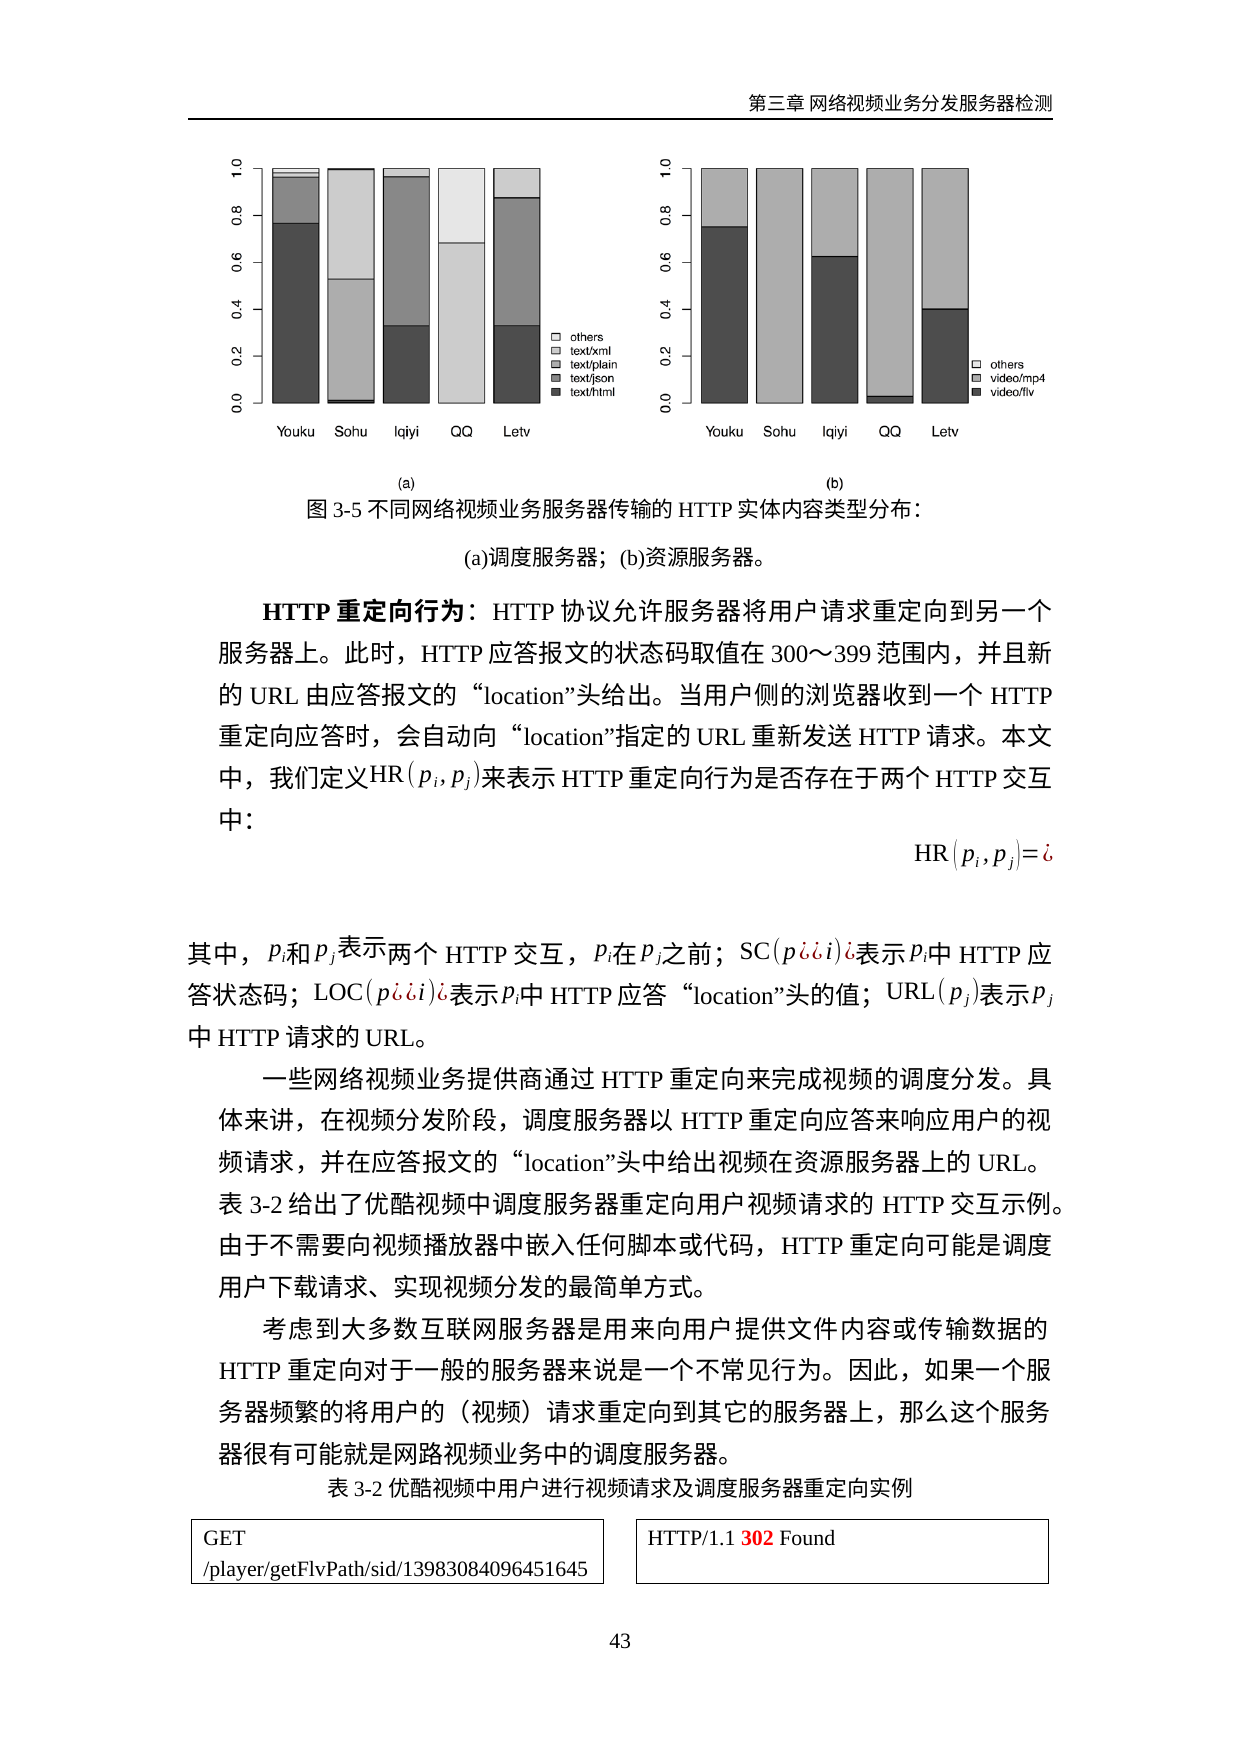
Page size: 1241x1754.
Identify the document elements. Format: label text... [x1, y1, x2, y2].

text 表3-2 优酷视频中用户进行视频请求及调度服务器重定向实例 [187, 1471, 1053, 1503]
text HTTP重定向行为：HTTP协议允许服务器将用户请求重定向到另一个服务器上。此时，HTTP应答报文的状态码取值在300～399范围内，并且新的URL由应答报文的“location”头给出。当用户侧的浏览器收到一个HTTP重定向应答时，会自动向“location”指定的URL重新发送HTTP请求。本文中，我们定义来表示HTTP重定向行为是否存在于两个HTTP交互中： [219, 587, 1053, 837]
table_header HTTP/1.1 302 Found [637, 1520, 1048, 1582]
text 考虑到大多数互联网服务器是用来向用户提供文件内容或传输数据的，HTTP重定向对于一般的服务器来说是一个不常见行为。因此，如果一个服务器频繁的将用户的（视频）请求重定向到其它的服务器上，那么这个服务器很有可能就是网路视频业务中的调度服务器。 [219, 1305, 1053, 1471]
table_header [192, 1520, 603, 1582]
table_header [604, 1519, 636, 1582]
text 其中，和两个HTTP交互，在之前；表示中HTTP应答状态码；表示中HTTP应答“location”头的值；表示中HTTP请求的URL。 [187, 930, 1053, 1055]
text 图3-5 不同网络视频业务服务器传输的HTTP实体内容类型分布： [187, 492, 1053, 524]
picture [192, 150, 1049, 493]
text (a)调度服务器；(b)资源服务器。 [187, 540, 1053, 572]
text 一些网络视频业务提供商通过HTTP重定向来完成视频的调度分发。具体来讲，在视频分发阶段，调度服务器以HTTP重定向应答来响应用户的视频请求，并在应答报文的“location”头中给出视频在资源服务器上的URL。表3-2给出了优酷视频中调度服务器重定向用户视频请求的HTTP交互示例。由于不需要向视频播放器中嵌入任何脚本或代码，HTTP重定向可能是调度用户下载请求、实现视频分发的最简单方式。 [219, 1055, 1053, 1305]
